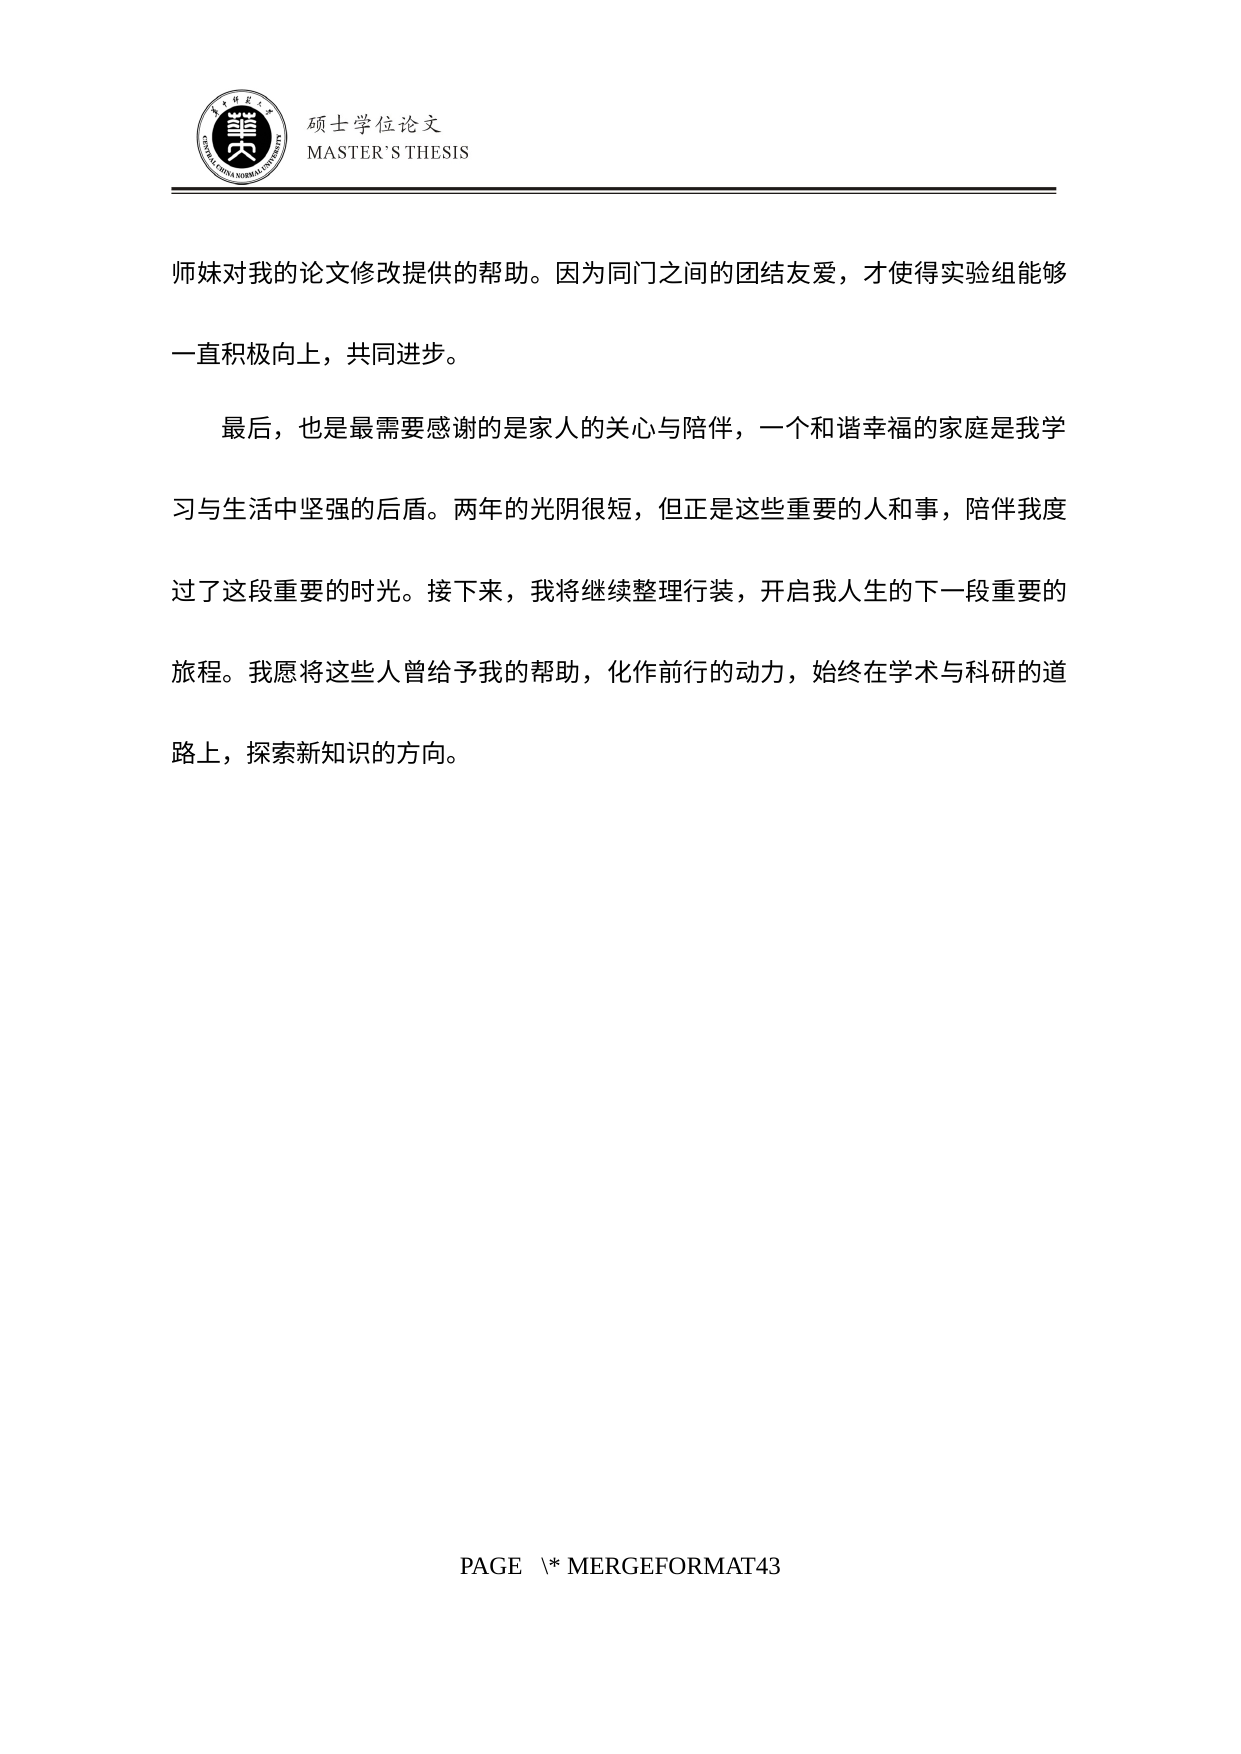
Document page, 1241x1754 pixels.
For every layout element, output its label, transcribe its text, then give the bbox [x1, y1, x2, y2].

text 最后，也是最需要感谢的是家人的关心与陪伴，一个和谐幸福的家庭是我学习与生活中坚强的后盾。两年的光阴很短，但正是这些重要的人和事，陪伴我度过了这段重要的时光。接下来，我将继续整理行装，开启我人生的下一段重要的旅程。我愿将这些人曾给予我的帮助，化作前行的动力，始终在学术与科研的道路上，探索新知识的方向。 [171, 394, 1069, 784]
picture [171, 88, 1057, 194]
